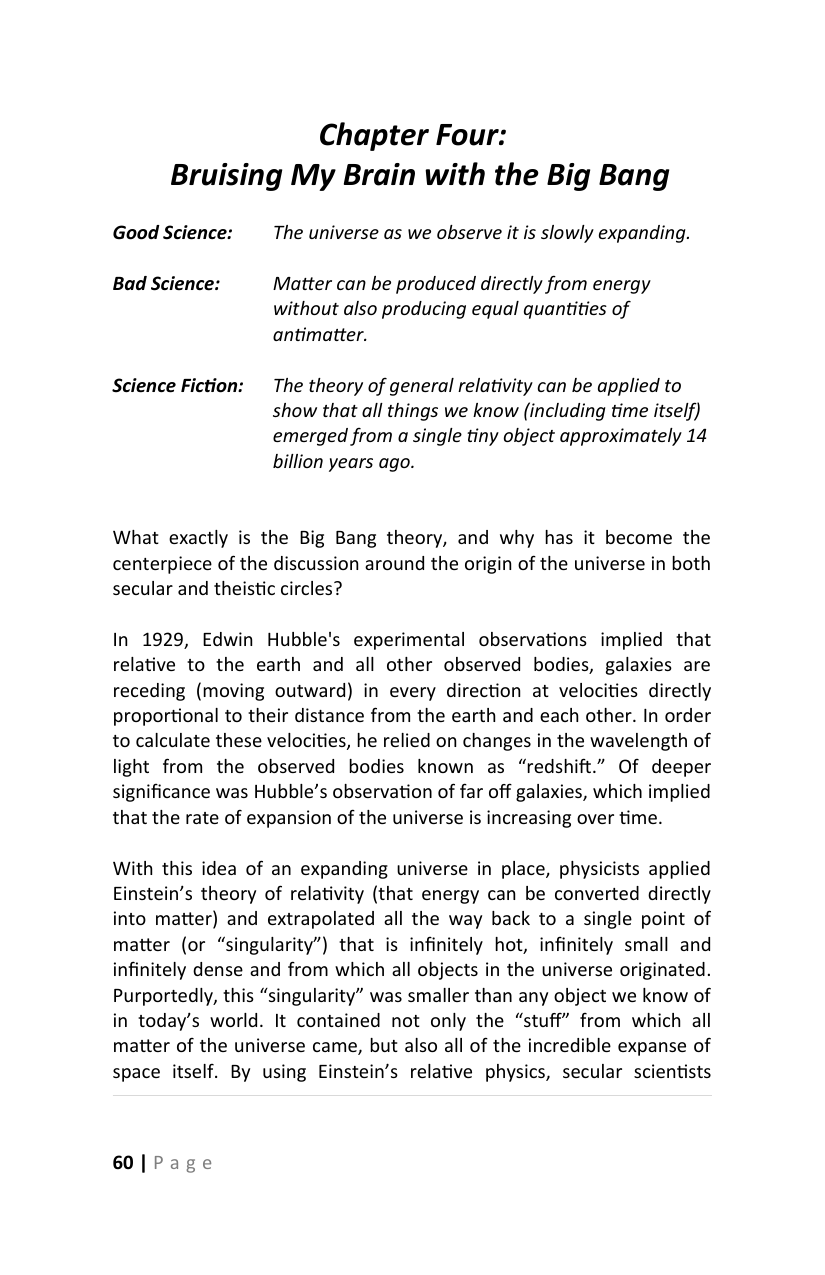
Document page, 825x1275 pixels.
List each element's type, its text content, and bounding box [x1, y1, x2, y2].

table_header Good Science: [101, 219, 261, 270]
table_cell Science Fiction: [101, 372, 261, 499]
table_cell Bad Science: [101, 270, 261, 372]
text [112, 855, 712, 1083]
subtitle Chapter Four: Bruising My Brain with the Big Bang [112, 112, 712, 194]
table_cell Matter can be produced directly from energy without also producing equal quantities of antimatter. [261, 270, 724, 372]
text In 1929, Edwin Hubble's experimental observations implied that relative to the earth and all other observed bodies, galaxies are receding (moving outward) in every direction at velocities directly proportional to their distance from the earth and each other. In order to calculate these velocities, he relied on changes in the wavelength of light from the observed bodies known as “redshift.” Of deeper significance was Hubble’s observation of far off galaxies, which implied that the rate of expansion of the universe is increasing over time. [112, 626, 712, 829]
table_header The universe as we observe it is slowly expanding. [261, 219, 724, 270]
text What exactly is the Big Bang theory, and why has it become the centerpiece of the discussion around the origin of the universe in both secular and theistic circles? [112, 524, 712, 601]
table_cell The theory of general relativity can be applied to show that all things we know (including time itself) emerged from a single tiny object approximately 14 billion years ago. [261, 372, 724, 499]
